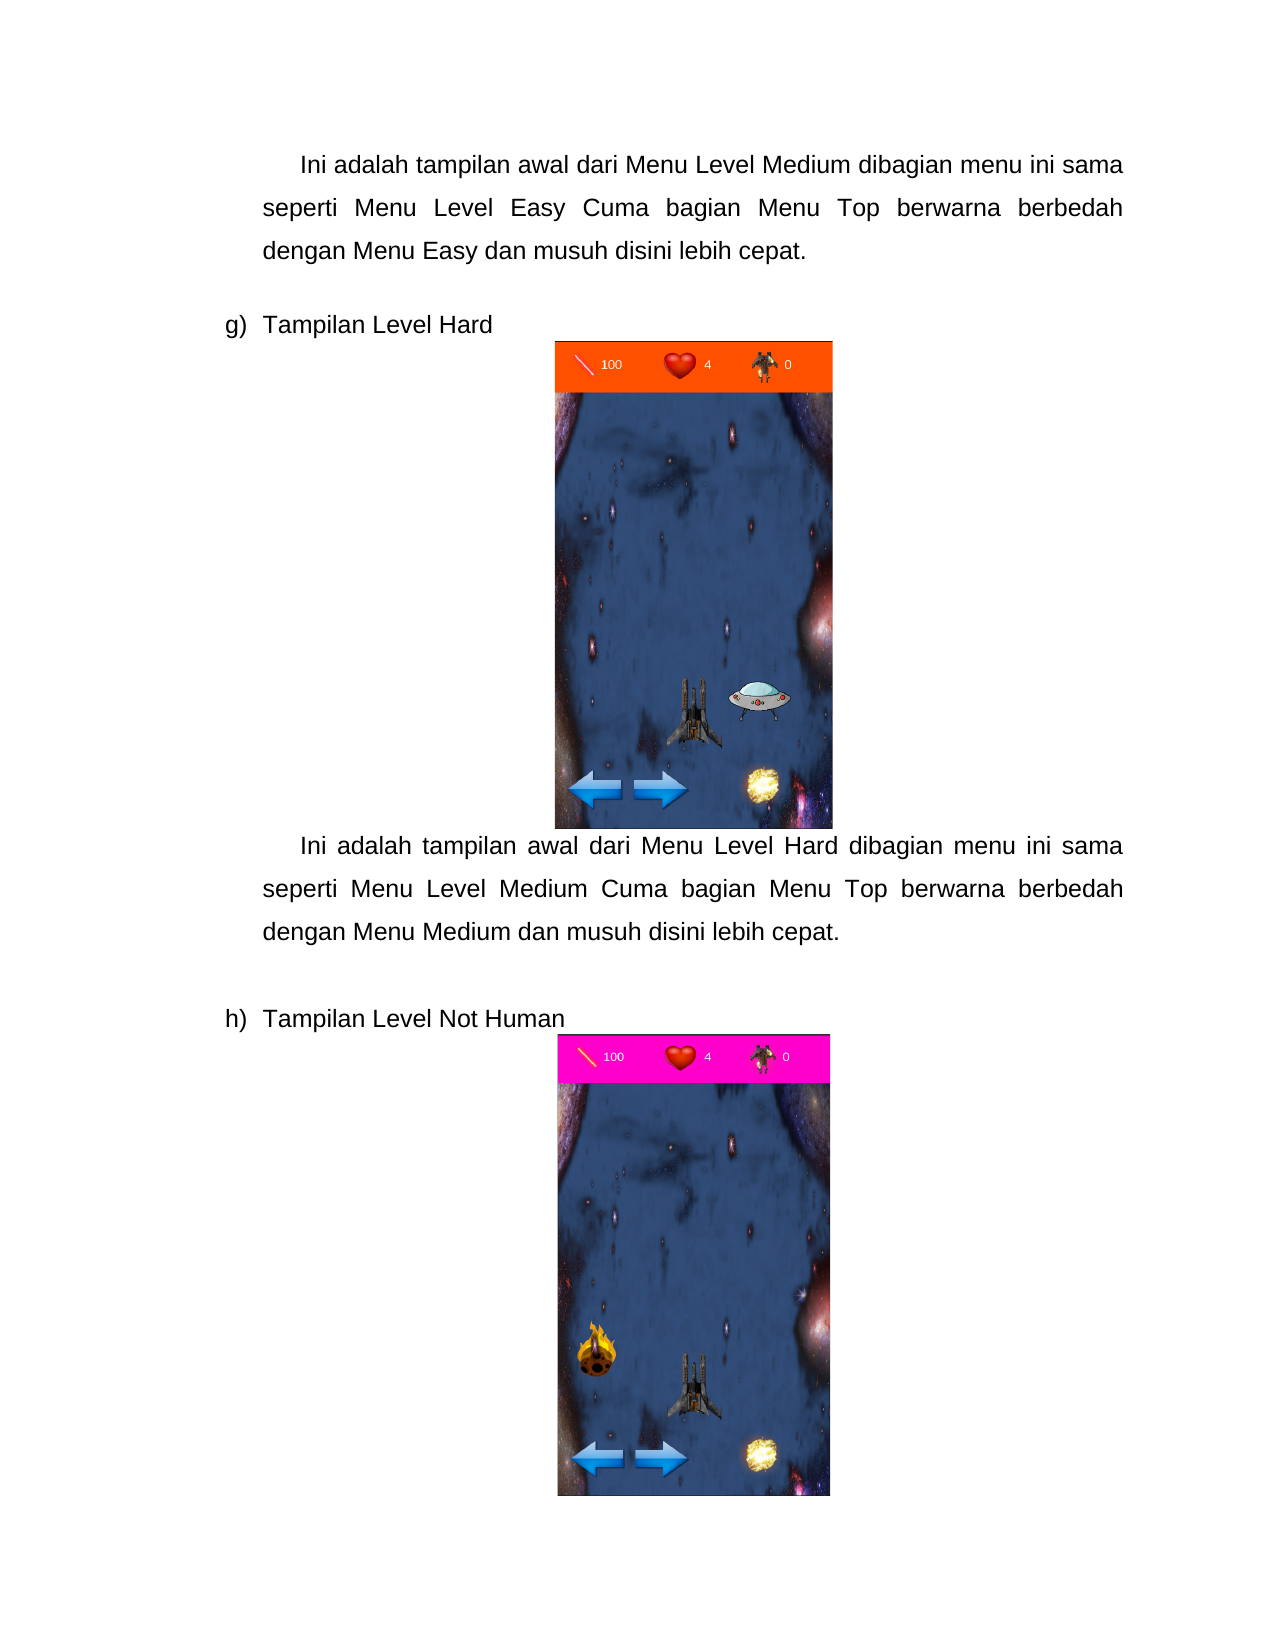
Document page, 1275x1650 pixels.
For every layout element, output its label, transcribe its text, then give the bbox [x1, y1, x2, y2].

picture [554, 341, 833, 829]
picture [557, 1034, 831, 1496]
list Ini adalah tampilan awal dari Menu Level Medium dibagian menu ini sama seperti Menu Level Easy Cuma bagian Menu Top berwarna berbedah dengan Menu Easy dan musuh disini lebih cepat. [262, 150, 1125, 265]
list Tampilan Level Not Human [225, 1003, 1125, 1032]
list Ini adalah tampilan awal dari Menu Level Hard dibagian menu ini sama seperti Menu Level Medium Cuma bagian Menu Top berwarna berbedah dengan Menu Medium dan musuh disini lebih cepat. [262, 831, 1125, 946]
list Tampilan Level Hard [225, 310, 1125, 339]
